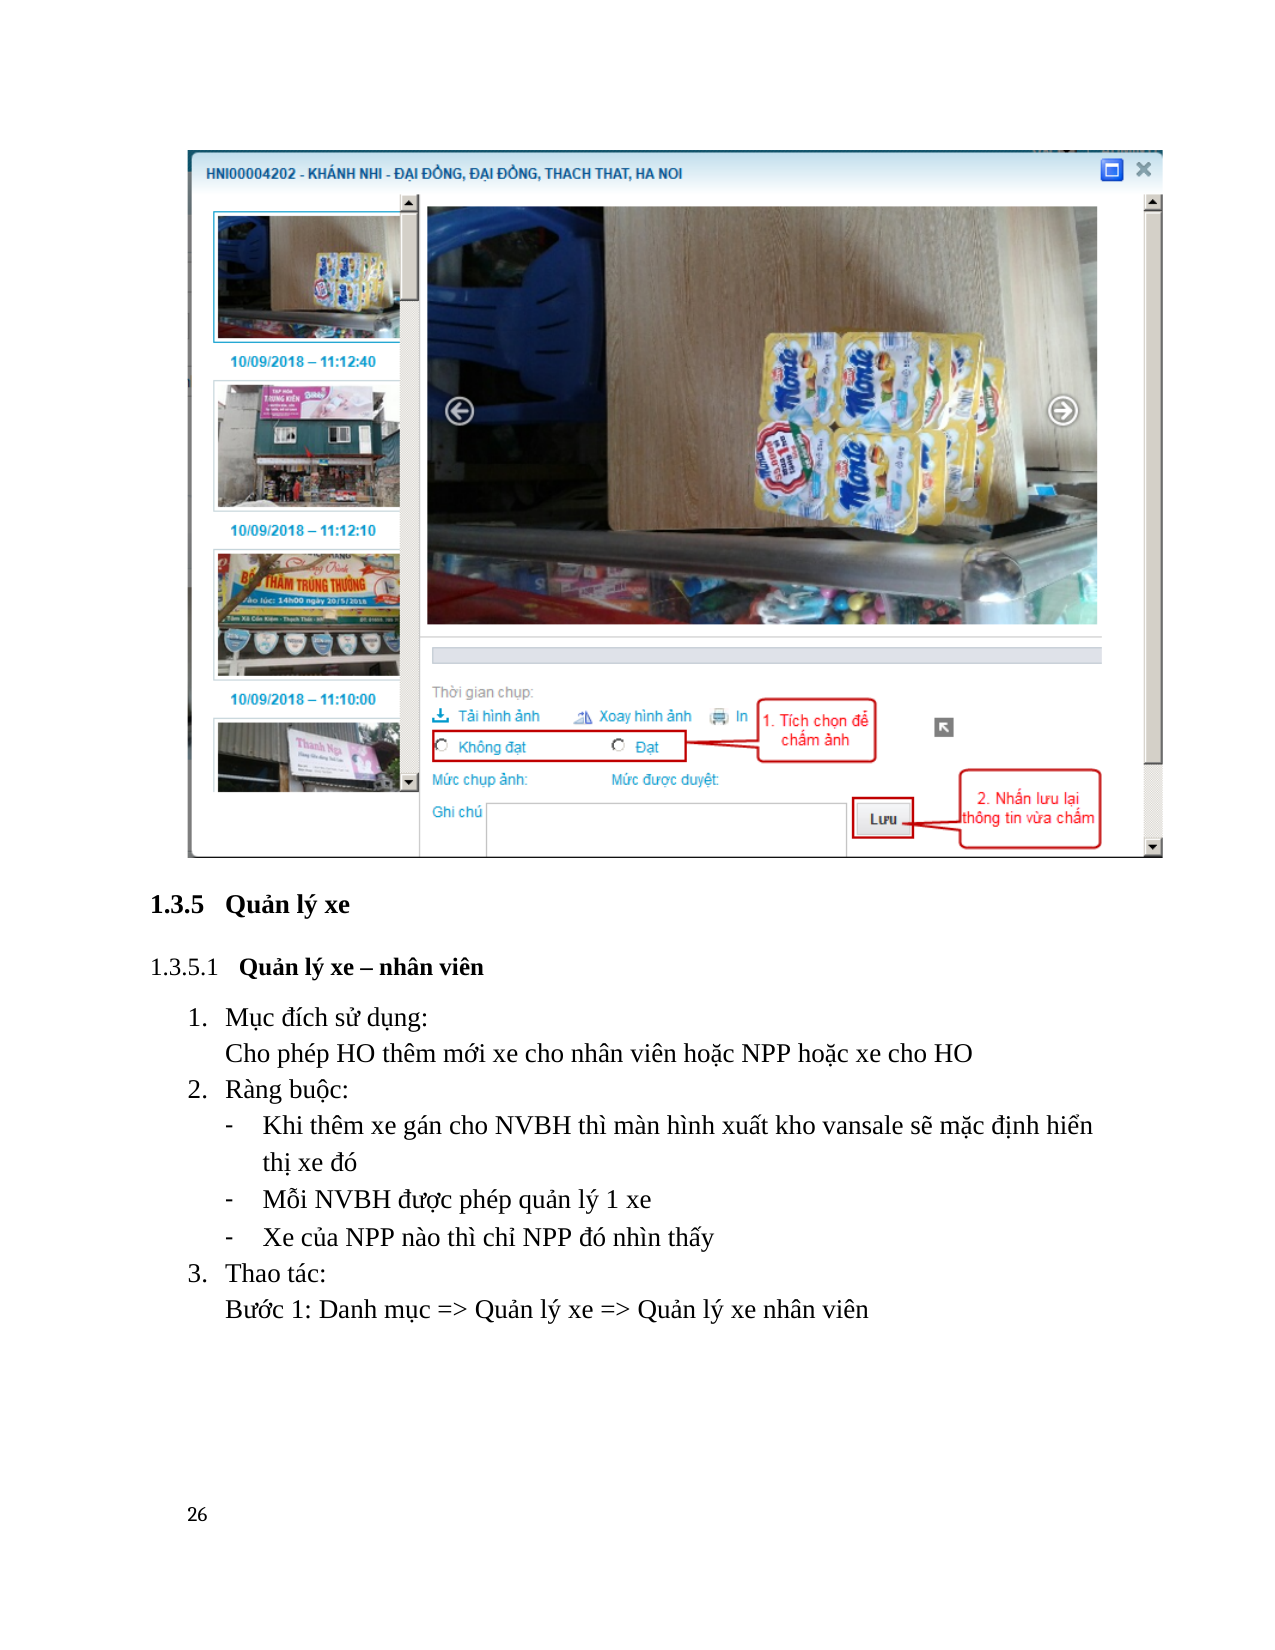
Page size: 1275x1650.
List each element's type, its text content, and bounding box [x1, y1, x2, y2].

subtitle Quản lý xe – nhân viên [150, 952, 1136, 981]
list Ràng buộc: [187, 1073, 1125, 1104]
picture [187, 150, 1163, 858]
list Mục đích sử dụng: [187, 1001, 1125, 1032]
list Bước 1: Danh mục => Quản lý xe => Quản lý xe nhân viên [225, 1293, 1125, 1324]
list Khi thêm xe gán cho NVBH thì màn hình xuất kho vansale sẽ mặc định hiển thị xe đó [225, 1108, 1125, 1177]
list Xe của NPP nào thì chỉ NPP đó nhìn thấy [225, 1220, 1125, 1253]
list Cho phép HO thêm mới xe cho nhân viên hoặc NPP hoặc xe cho HO [225, 1037, 1125, 1068]
subtitle Quản lý xe [150, 888, 1125, 919]
list Mỗi NVBH được phép quản lý 1 xe [225, 1182, 1125, 1215]
list Thao tác: [187, 1258, 1125, 1289]
